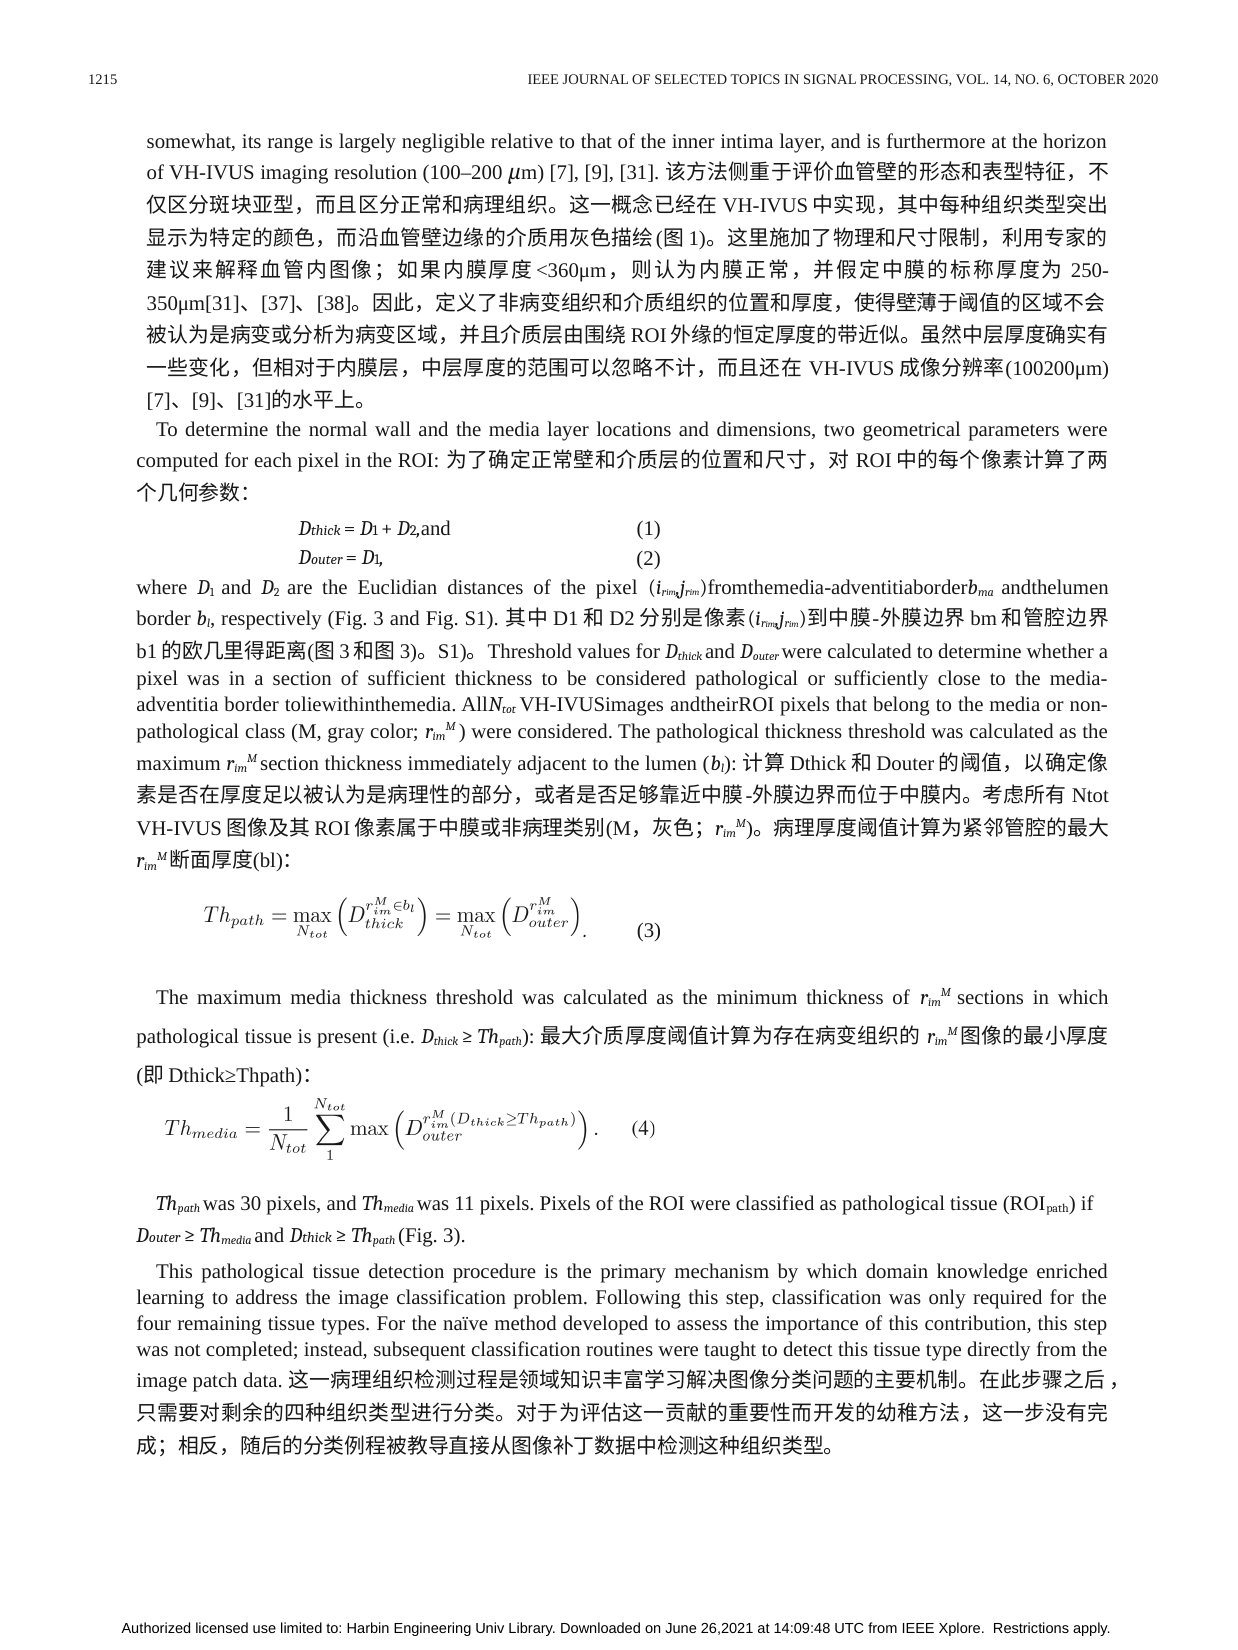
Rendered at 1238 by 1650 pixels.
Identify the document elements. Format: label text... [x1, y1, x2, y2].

table_header (1) [636, 515, 661, 545]
table_cell Douter = D1, [298, 545, 636, 574]
text Douter ≥ Thmedia and Dthick ≥ Thpath (Fig. 3). [136, 1222, 1109, 1247]
text To determine the normal wall and the media layer locations and dimensions, two geometrical parameters were computed for each pixel in the ROI: 为了确定正常壁和介质层的位置和尺寸，对ROI中的每个像素计算了两个几何参数： [136, 417, 1109, 506]
text where D1 and D2 are the Euclidian distances of the pixel (irim,jrim)fromthemedia-adventitiaborderbma andthelumen border bl, respectively (Fig. 3 and Fig. S1). 其中D1和D2分别是像素(irim,jrim)到中膜-外膜边界bm和管腔边界b1的欧几里得距离(图3和图3)。S1)。Threshold values for Dthick and Douter were calculated to determine whether a pixel was in a section of sufficient thickness to be considered pathological or sufficiently close to the media-adventitia border toliewithinthemedia. AllNtot VH-IVUSimages andtheirROI pixels that belong to the media or non-pathological class (M, gray color; rimM ) were considered. The pathological thickness threshold was calculated as the maximum rimM section thickness immediately adjacent to the lumen (bl): 计算Dthick和Douter的阈值，以确定像素是否在厚度足以被认为是病理性的部分，或者是否足够靠近中膜-外膜边界而位于中膜内。考虑所有Ntot VH-IVUS图像及其ROI像素属于中膜或非病理类别(M，灰色；rimM)。病理厚度阈值计算为紧邻管腔的最大rimM断面厚度(bl)： [136, 574, 1109, 874]
table_header Dthick = D1 + D2,and [298, 515, 636, 545]
text This pathological tissue detection procedure is the primary mechanism by which domain knowledge enriched learning to address the image classification problem. Following this step, classification was only required for the four remaining tissue types. For the naïve method developed to assess the importance of this contribution, this step was not completed; instead, subsequent classification routines were taught to detect this tissue type directly from the image patch data. 这一病理组织检测过程是领域知识丰富学习解决图像分类问题的主要机制。在此步骤之后，只需要对剩余的四种组织类型进行分类。对于为评估这一贡献的重要性而开发的幼稚方法，这一步没有完成；相反，随后的分类例程被教导直接从图像补丁数据中检测这种组织类型。 [136, 1259, 1109, 1459]
text The maximum media thickness threshold was calculated as the minimum thickness of rimM sections in which pathological tissue is present (i.e. Dthick ≥ Thpath): 最大介质厚度阈值计算为存在病变组织的rimM图像的最小厚度(即Dthick≥Thpath)： [136, 985, 1109, 1088]
table_cell (2) [636, 545, 661, 574]
picture [203, 896, 579, 938]
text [146, 129, 1109, 414]
text Thpath was 30 pixels, and Thmedia was 11 pixels. Pixels of the ROI were classified as pathological tissue (ROIpath) if [136, 1190, 1109, 1215]
picture [164, 1097, 655, 1160]
